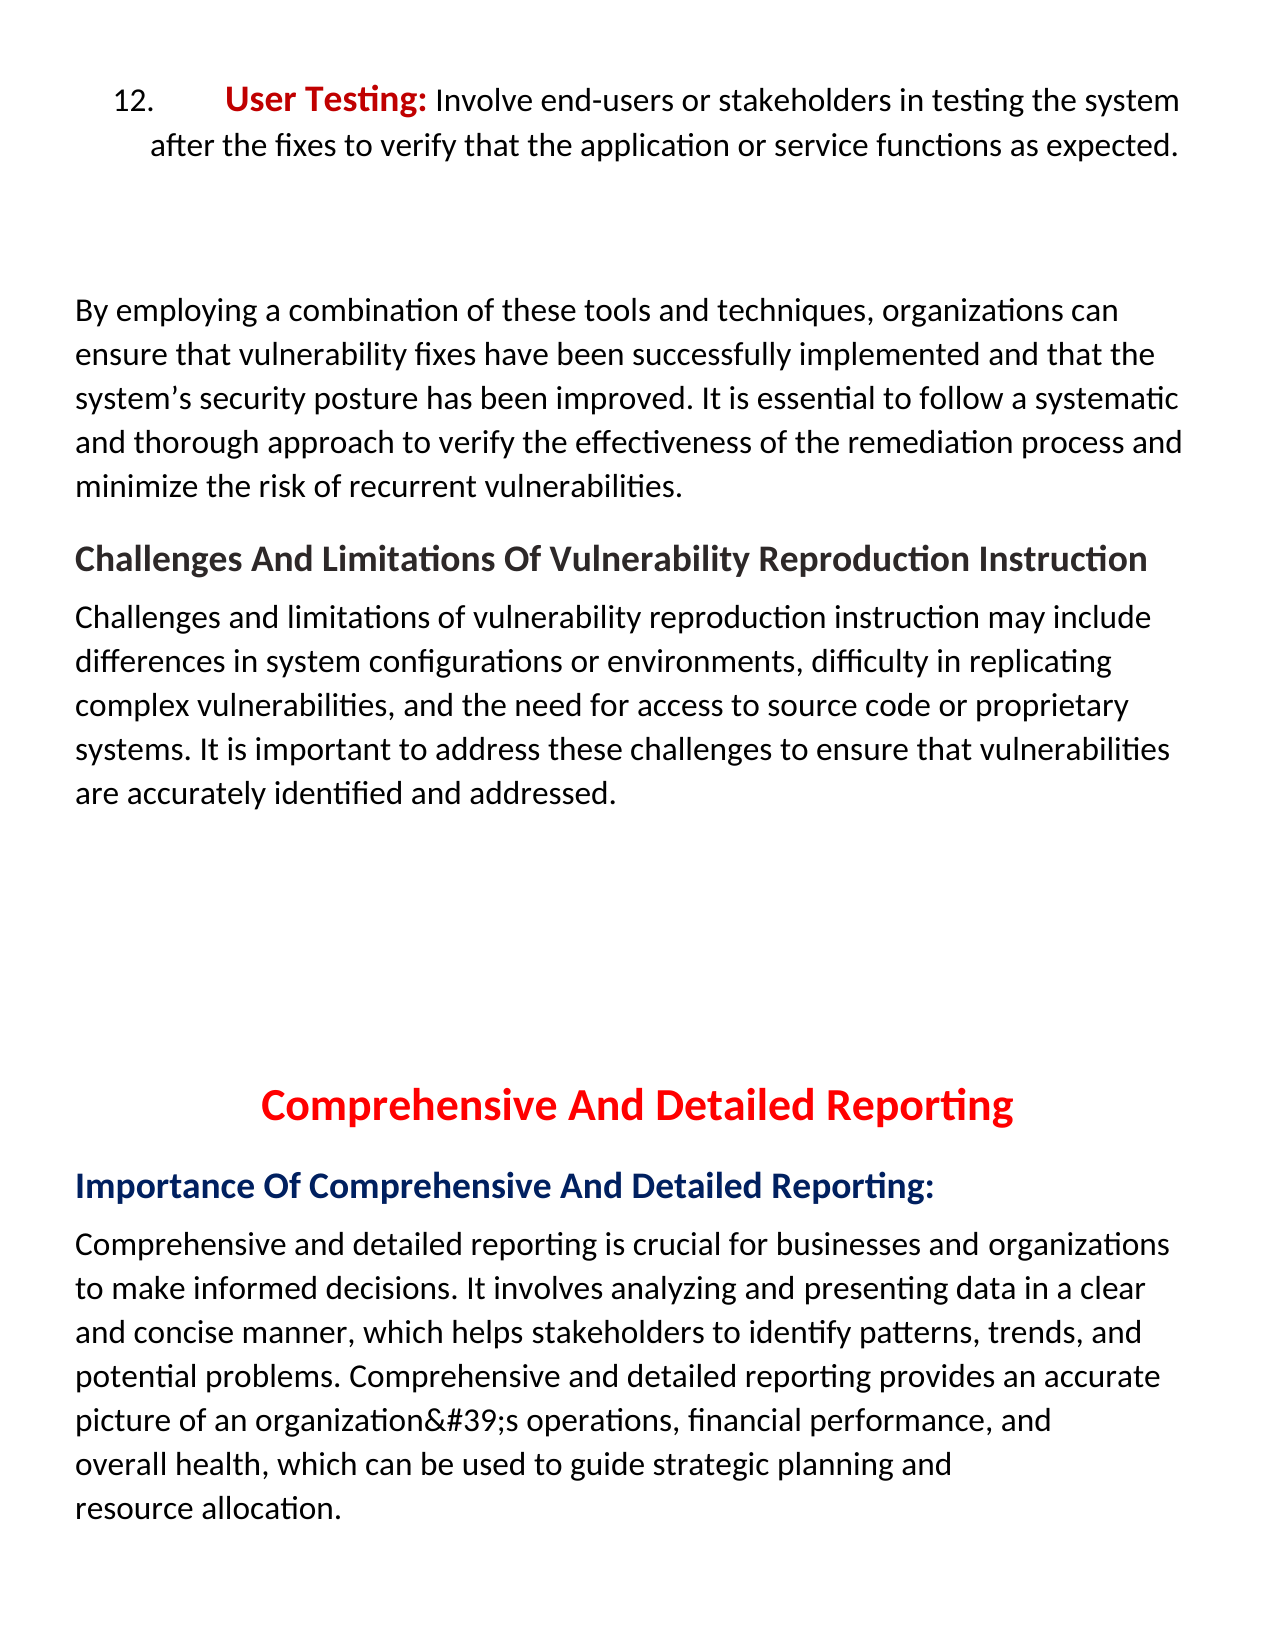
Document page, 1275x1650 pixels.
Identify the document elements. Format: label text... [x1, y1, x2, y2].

subtitle Importance Of Comprehensive And Detailed Reporting: [75, 1161, 1200, 1208]
subtitle Challenges And Limitations Of Vulnerability Reproduction Instruction [75, 534, 1200, 581]
text Comprehensive and detailed reporting is crucial for businesses and organizations to make informed decisions. It involves analyzing and presenting data in a clear and concise manner, which helps stakeholders to identify patterns, trends, and potential problems. Comprehensive and detailed reporting provides an accurate picture of an organization&#39;s operations, financial performance, and overall health, which can be used to guide strategic planning and resource allocation. [75, 1223, 1200, 1528]
text Challenges and limitations of vulnerability reproduction instruction may include differences in system configurations or environments, difficulty in replicating complex vulnerabilities, and the need for access to source code or proprietary systems. It is important to address these challenges to ensure that vulnerabilities are accurately identified and addressed. [75, 597, 1200, 813]
list User Testing: Involve end-users or stakeholders in testing the system after the fixes to verify that the application or service functions as expected. [112, 75, 1200, 165]
text By employing a combination of these tools and techniques, organizations can ensure that vulnerability fixes have been successfully implemented and that the system’s security posture has been improved. It is essential to follow a systematic and thorough approach to verify the effectiveness of the remediation process and minimize the risk of recurrent vulnerabilities. [75, 289, 1200, 506]
text Comprehensive And Detailed Reporting [75, 1076, 1200, 1131]
